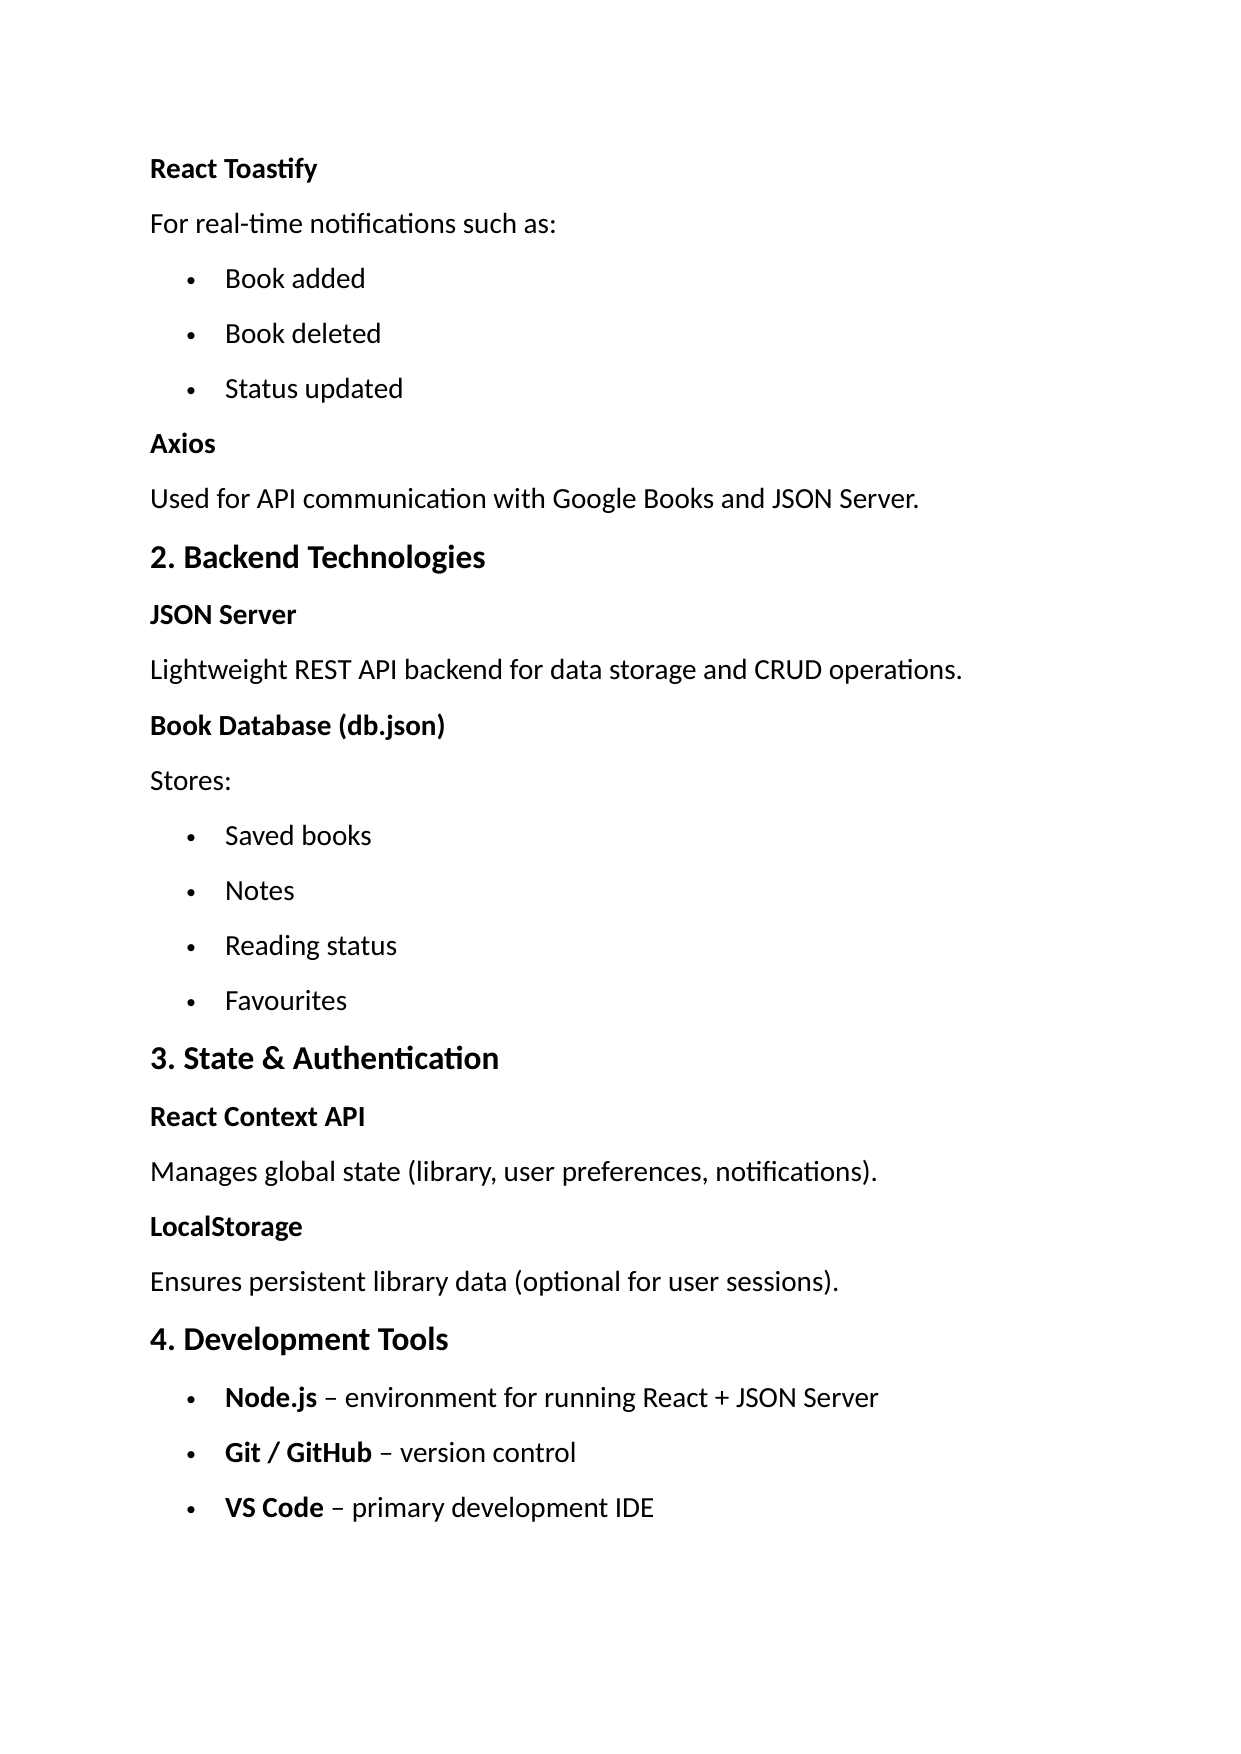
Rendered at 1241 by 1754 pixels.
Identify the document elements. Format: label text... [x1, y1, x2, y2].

text Used for API communication with Google Books and JSON Server. [150, 481, 1090, 516]
text 2. Backend Technologies [150, 536, 1090, 576]
text Axios [150, 426, 1090, 461]
list Favourites [187, 982, 1090, 1018]
text Stores: [150, 762, 1090, 797]
text JSON Server [150, 596, 1090, 632]
list Saved books [187, 817, 1090, 852]
list Reading status [187, 927, 1090, 963]
text 3. State & Authentication [150, 1037, 1090, 1078]
text Book Database (db.json) [150, 707, 1090, 742]
text React Context API [150, 1098, 1090, 1133]
text Lightweight REST API backend for data storage and CRUD operations. [150, 651, 1090, 687]
text 4. Development Tools [150, 1318, 1090, 1359]
list Status updated [187, 370, 1090, 406]
list Notes [187, 872, 1090, 907]
text Manages global state (library, user preferences, notifications). [150, 1153, 1090, 1188]
list Book added [187, 260, 1090, 296]
list Git / GitHub – version control [187, 1434, 1090, 1469]
text For real-time notifications such as: [150, 205, 1090, 241]
list Node.js – environment for running React + JSON Server [187, 1379, 1090, 1414]
text LocalStorage [150, 1208, 1090, 1244]
list Book deleted [187, 315, 1090, 351]
text React Toastify [150, 150, 1090, 186]
list VS Code – primary development IDE [187, 1489, 1090, 1525]
text Ensures persistent library data (optional for user sessions). [150, 1263, 1090, 1299]
